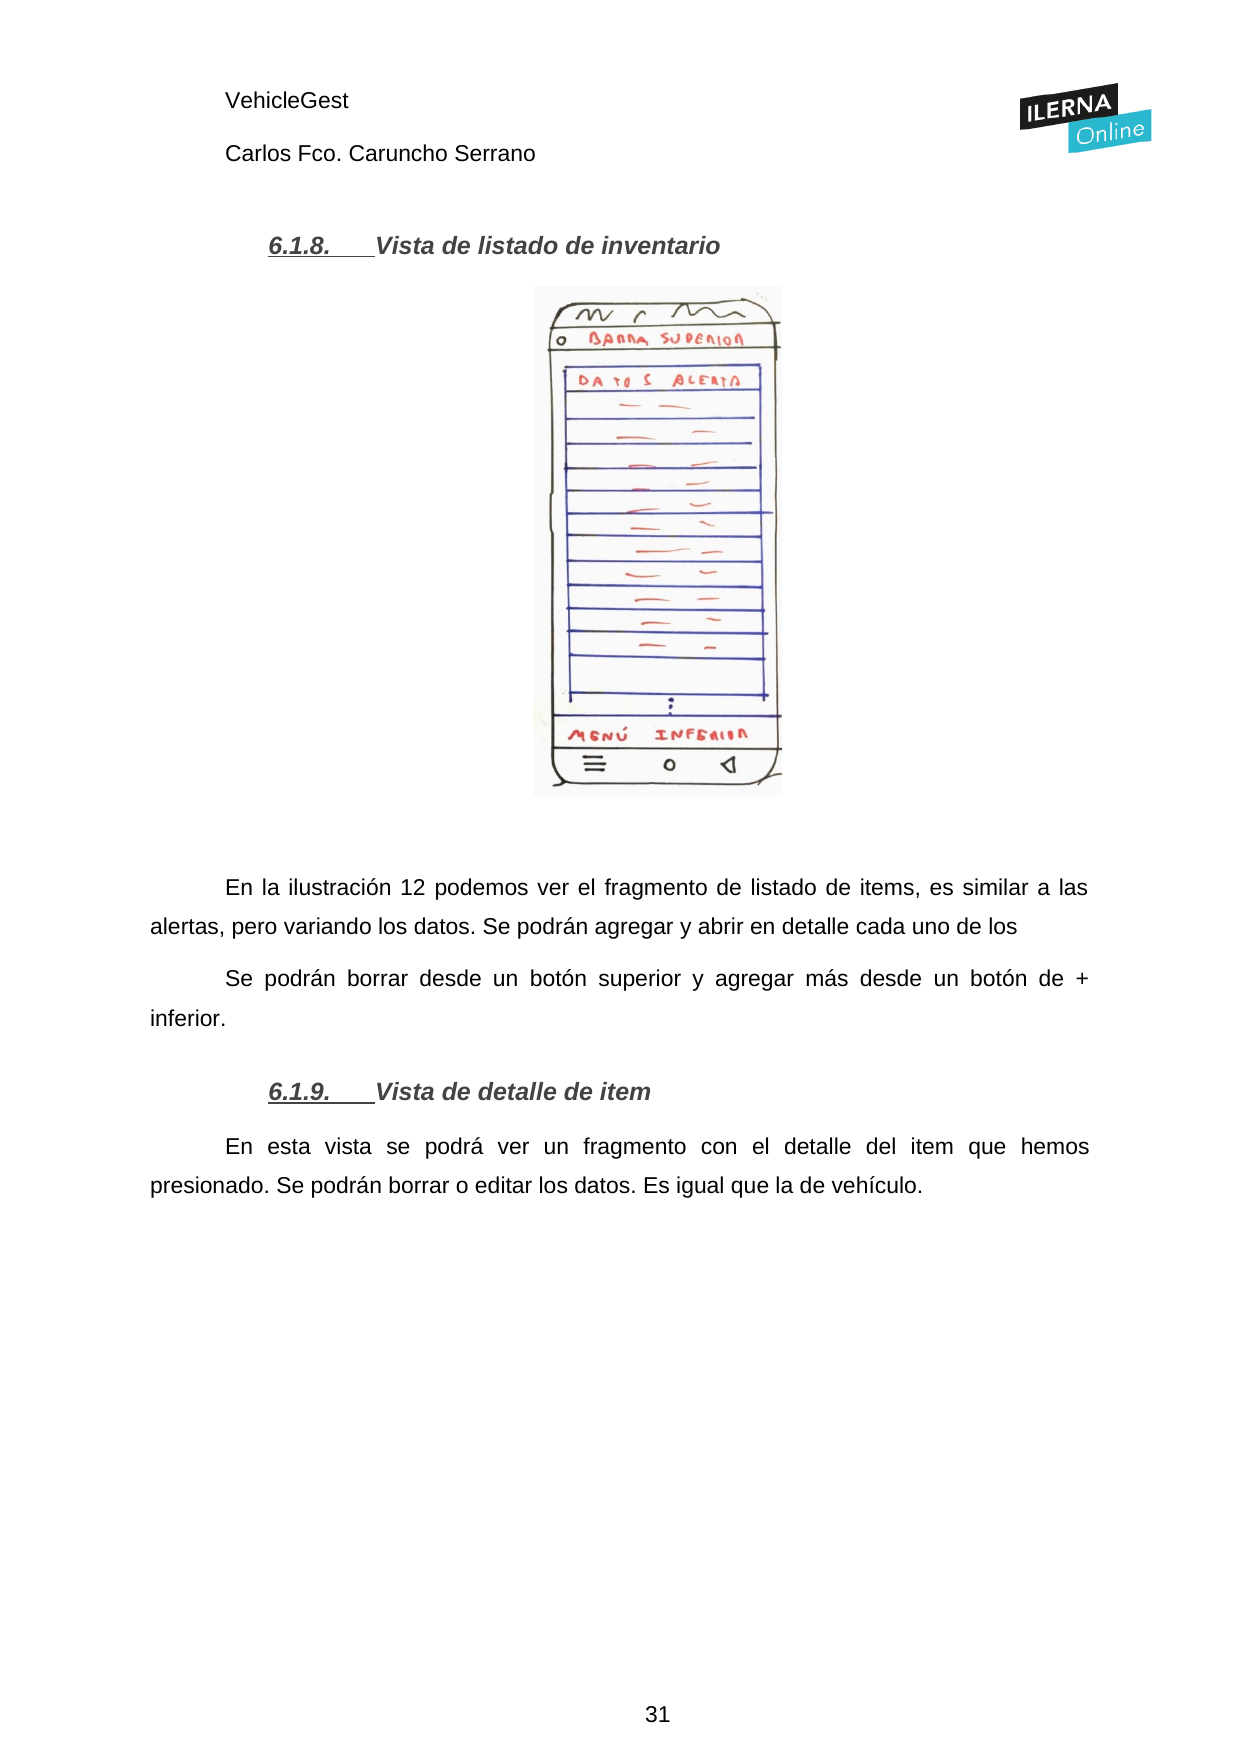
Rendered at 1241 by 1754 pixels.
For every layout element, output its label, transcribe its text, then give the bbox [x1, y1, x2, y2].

text Se podrán borrar desde un botón superior y agregar más desde un botón de + inferior. [150, 965, 1090, 1031]
text En esta vista se podrá ver un fragmento con el detalle del item que hemos presionado. Se podrán borrar o editar los datos. Es igual que la de vehículo. [150, 1133, 1090, 1199]
text En la ilustración 12 podemos ver el fragmento de listado de items, es similar a las alertas, pero variando los datos. Se podrán agregar y abrir en detalle cada uno de los [150, 873, 1090, 939]
subtitle Vista de listado de inventario [268, 231, 1090, 260]
picture [1020, 83, 1152, 153]
subtitle Vista de detalle de item [268, 1077, 1090, 1106]
picture [533, 286, 783, 796]
